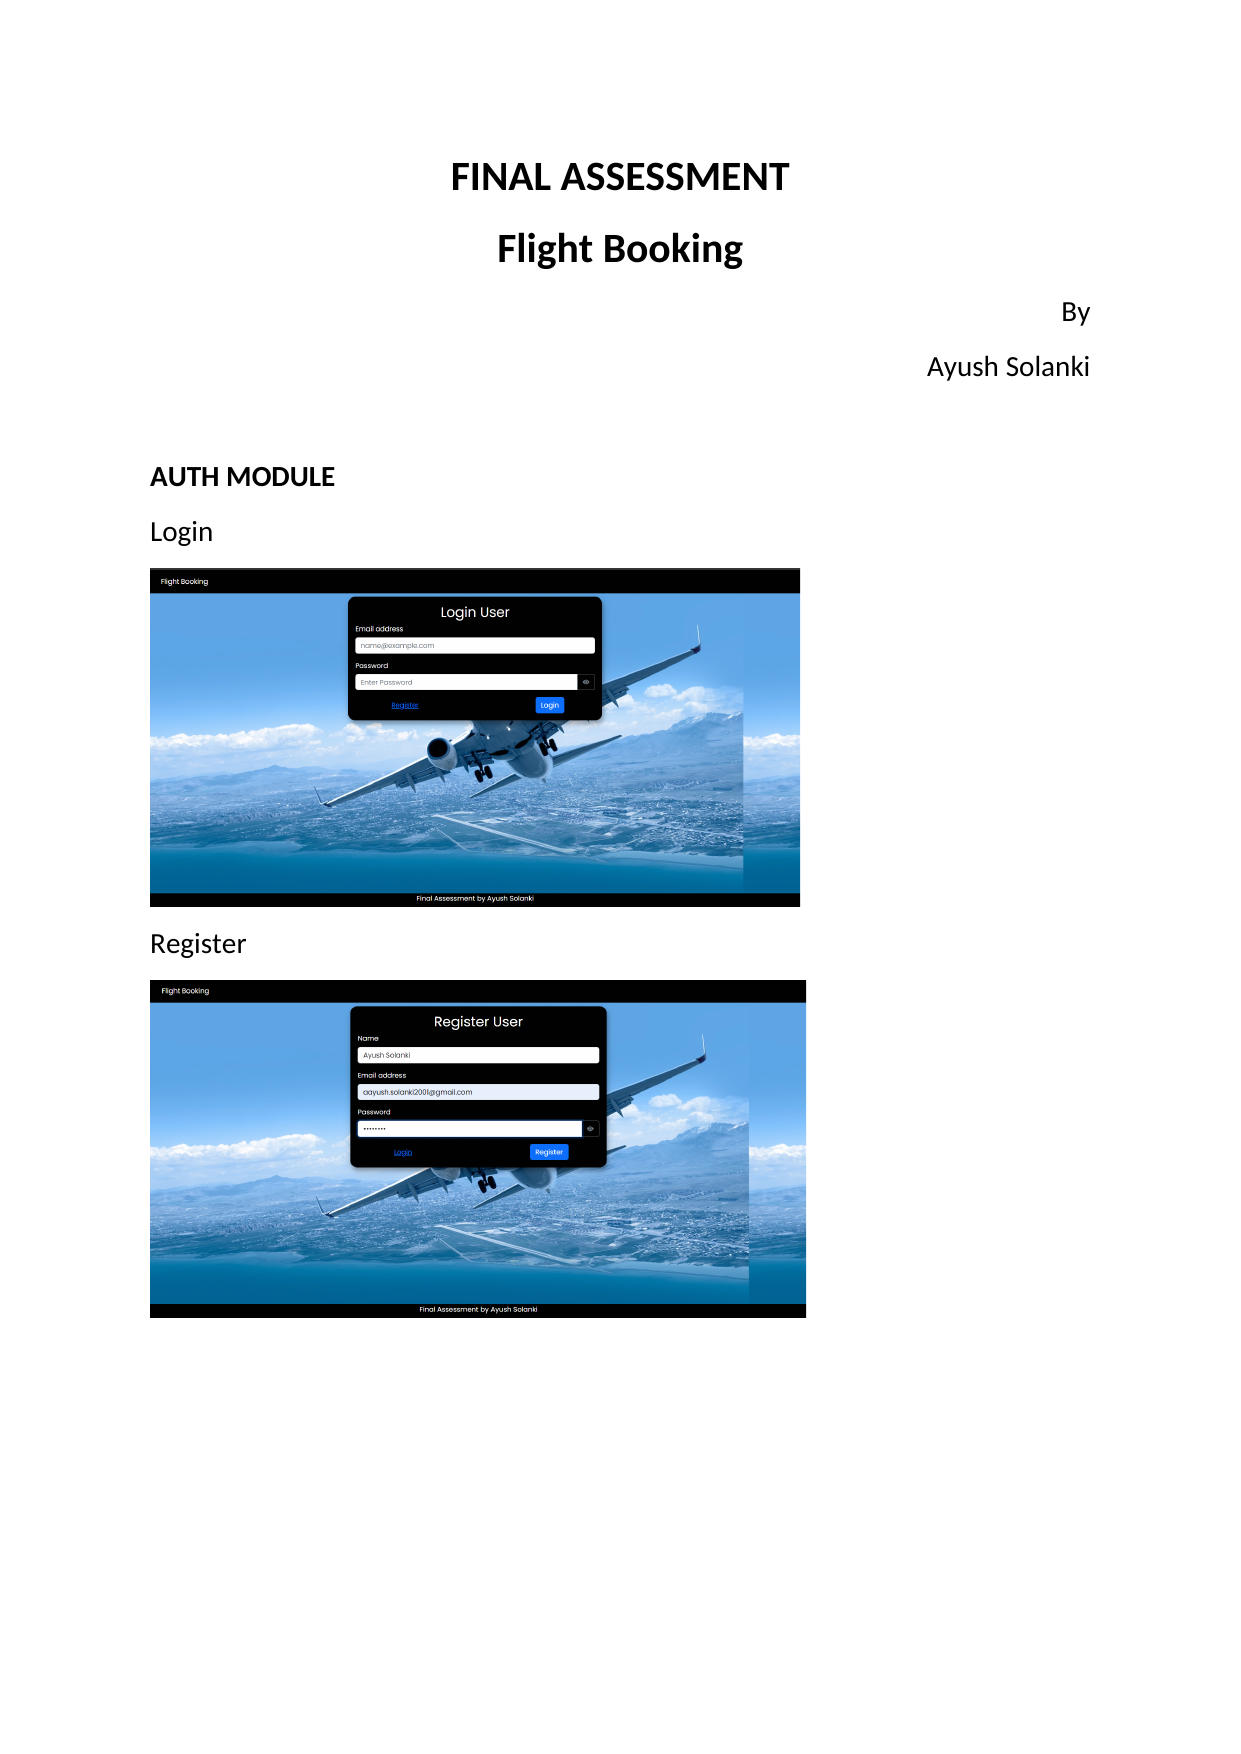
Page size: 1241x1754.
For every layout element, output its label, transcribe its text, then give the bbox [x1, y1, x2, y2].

picture [150, 568, 801, 873]
text By [150, 293, 1090, 329]
text Register [150, 925, 1090, 961]
text FINAL ASSESSMENT [150, 150, 1090, 201]
text Flight Booking [150, 222, 1090, 272]
picture [150, 980, 807, 1284]
picture [150, 1305, 807, 1318]
picture [150, 894, 801, 907]
text Login [150, 513, 1090, 549]
text AUTH MODULE [150, 458, 1090, 494]
text Ayush Solanki [150, 348, 1090, 384]
